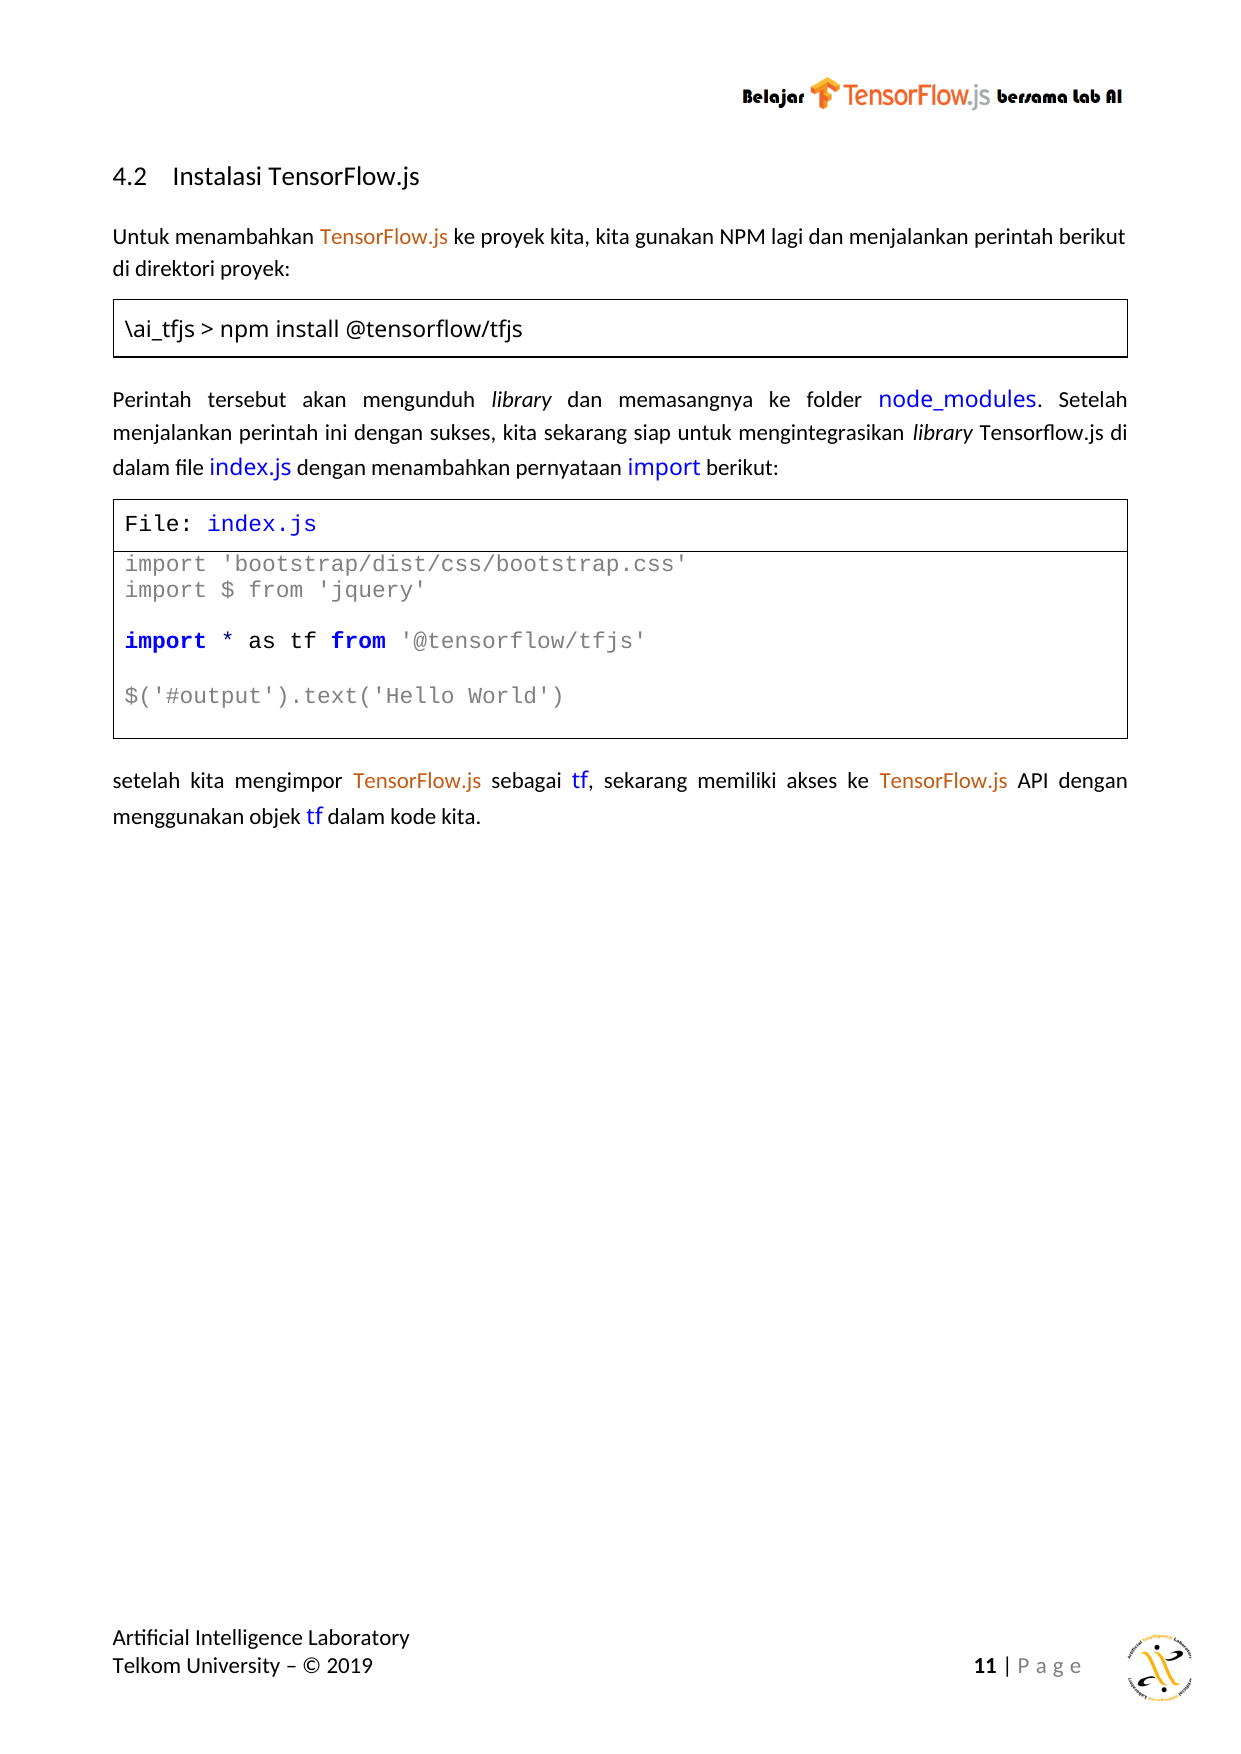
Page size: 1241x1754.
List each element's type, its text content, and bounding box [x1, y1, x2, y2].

table_header \ai_tfjs > npm install @tensorflow/tfjs [114, 300, 1127, 356]
table_header File: index.js [114, 500, 1127, 551]
table_cell import 'bootstrap/dist/css/bootstrap.css' import $ from 'jquery' import * as tf from '@tensorflow/tfjs' $('#output').text('Hello World') [114, 552, 1127, 738]
picture [1127, 1634, 1192, 1701]
picture [739, 75, 1125, 114]
text setelah kita mengimpor TensorFlow.js sebagai tf, sekarang memiliki akses ke TensorFlow.js API dengan menggunakan objek tf dalam kode kita. [112, 764, 1128, 831]
text Untuk menambahkan TensorFlow.js ke proyek kita, kita gunakan NPM lagi dan menjalankan perintah berikut di direktori proyek: [112, 222, 1128, 282]
text Perintah tersebut akan mengunduh library dan memasangnya ke folder node_modules. Setelah menjalankan perintah ini dengan sukses, kita sekarang siap untuk mengintegrasikan library Tensorflow.js di dalam file index.js dengan menambahkan pernyataan import berikut: [112, 382, 1128, 482]
subtitle Instalasi TensorFlow.js [112, 159, 1128, 192]
